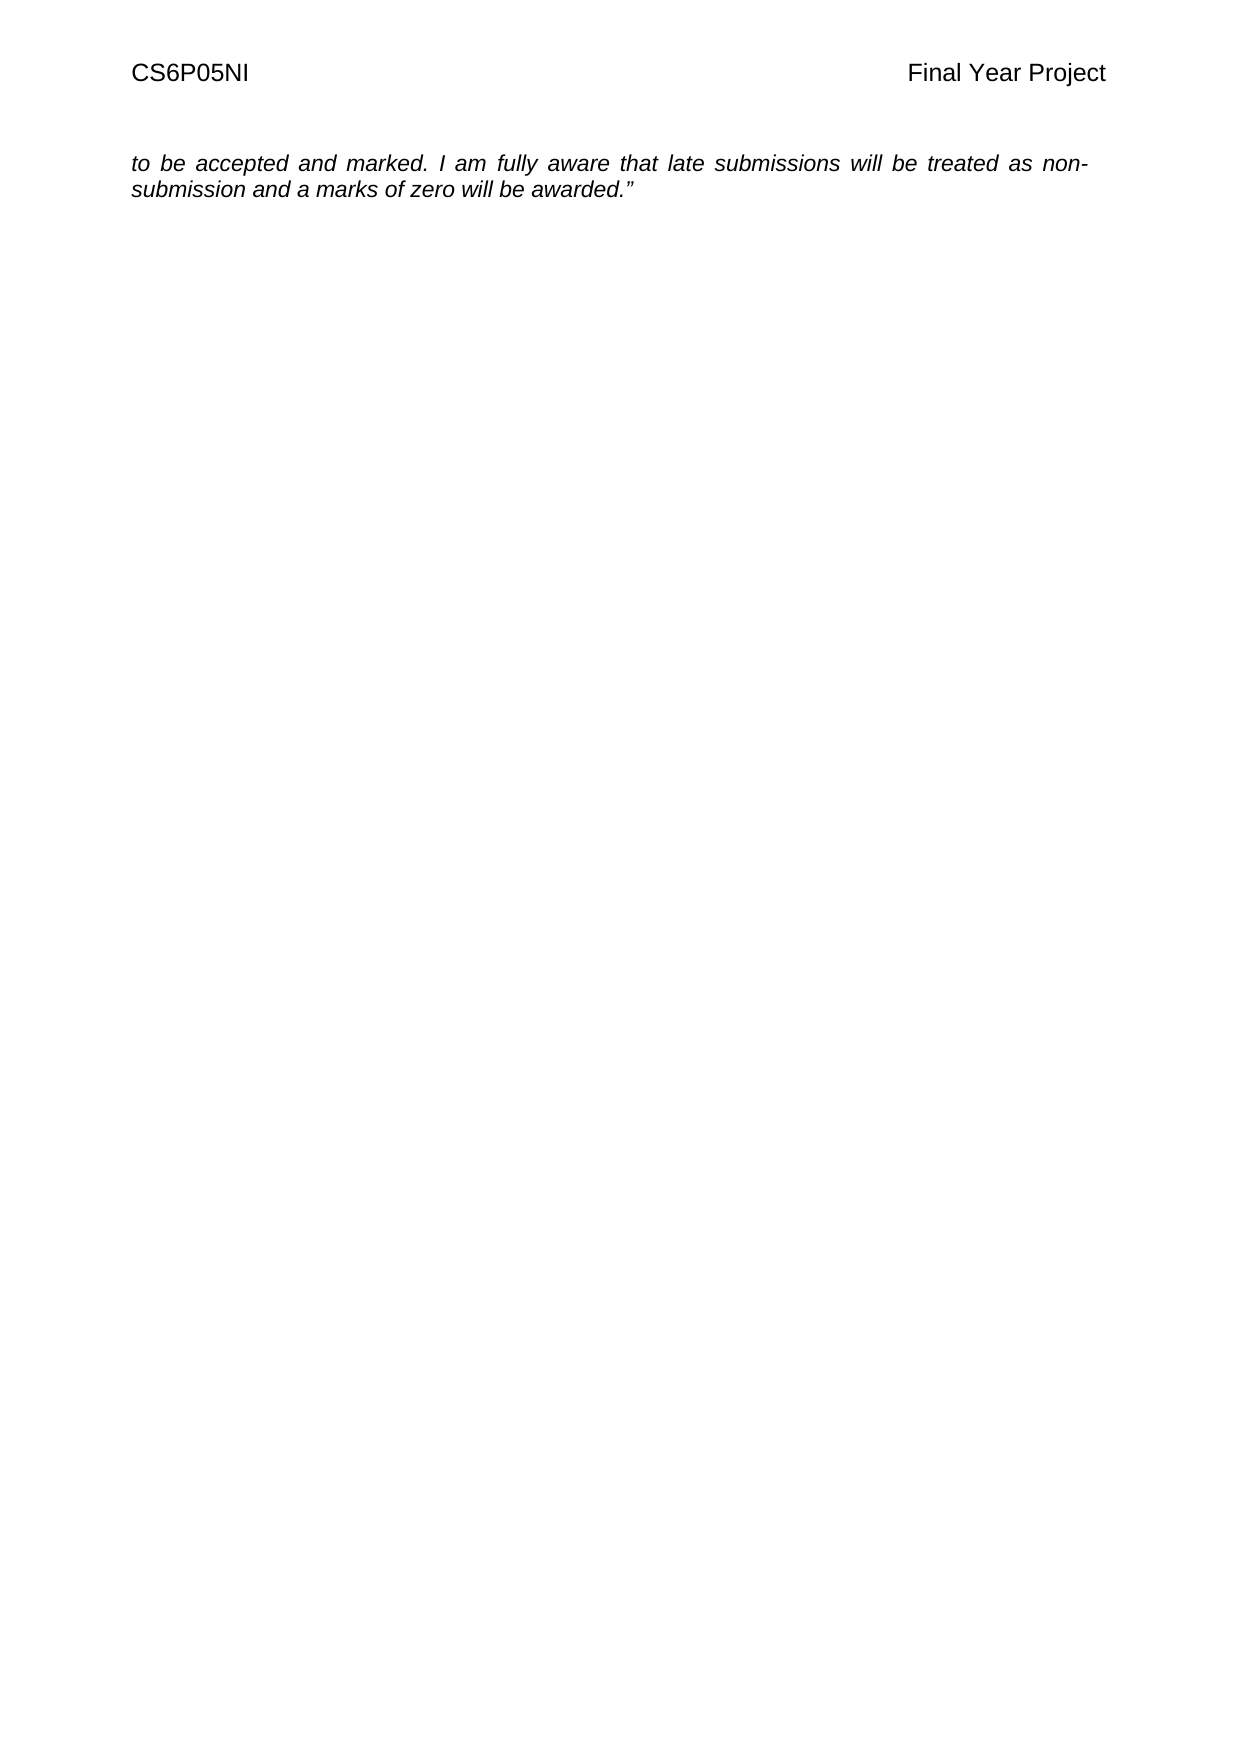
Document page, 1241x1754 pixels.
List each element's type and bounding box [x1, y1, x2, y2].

text [131, 150, 1090, 203]
